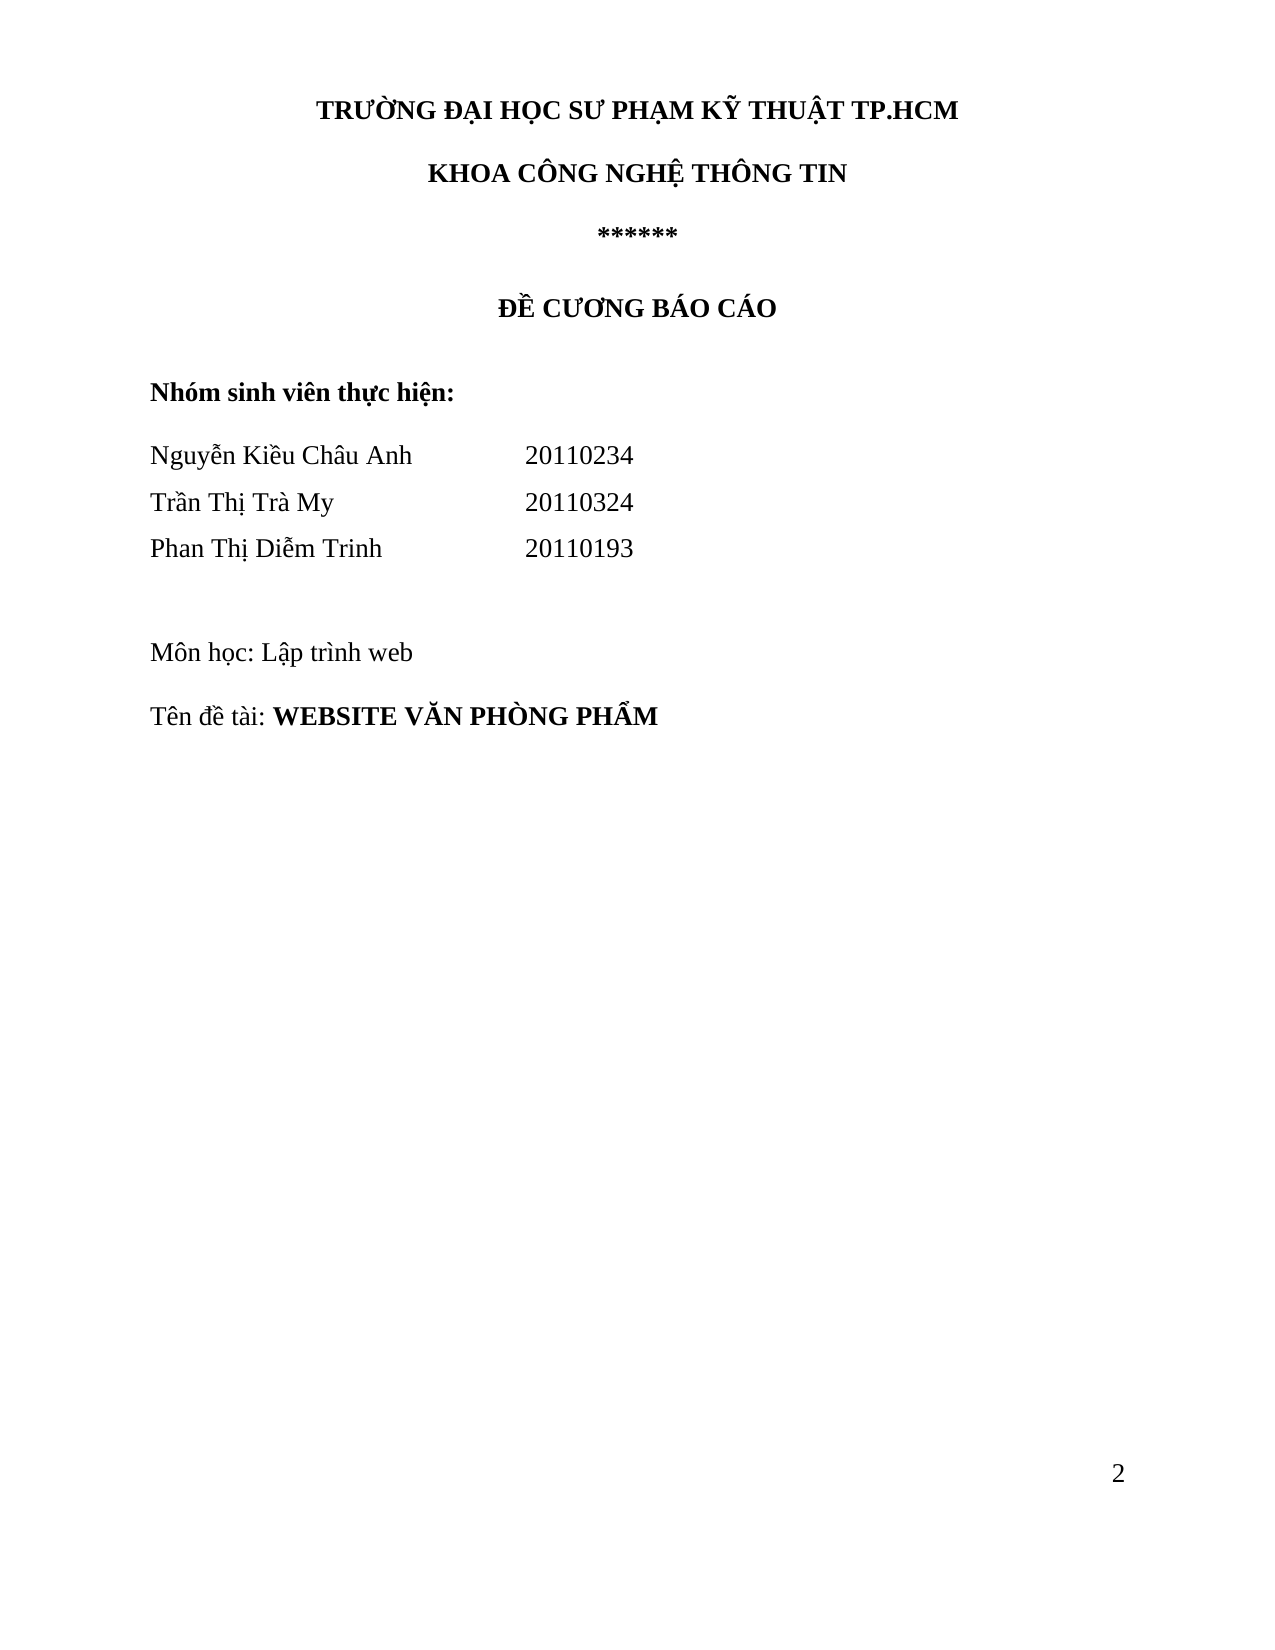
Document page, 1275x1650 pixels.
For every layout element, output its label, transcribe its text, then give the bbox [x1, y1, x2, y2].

text KHOA CÔNG NGHỆ THÔNG TIN [150, 157, 1125, 188]
text Nhóm sinh viên thực hiện: [150, 376, 1125, 407]
subtitle ĐỀ CƯƠNG BÁO CÁO [150, 292, 1125, 323]
text TRƯỜNG ĐẠI HỌC SƯ PHẠM KỸ THUẬT TP.HCM [150, 94, 1125, 125]
text ****** [150, 220, 1125, 252]
text Môn học: Lập trình web [150, 636, 1125, 667]
text Tên đề tài: WEBSITE VĂN PHÒNG PHẨM [150, 699, 1125, 731]
text Nguyễn Kiều Châu Anh 20110234 Trần Thị Trà My 20110324 Phan Thị Diễm Trinh 20110193 [150, 439, 1125, 606]
